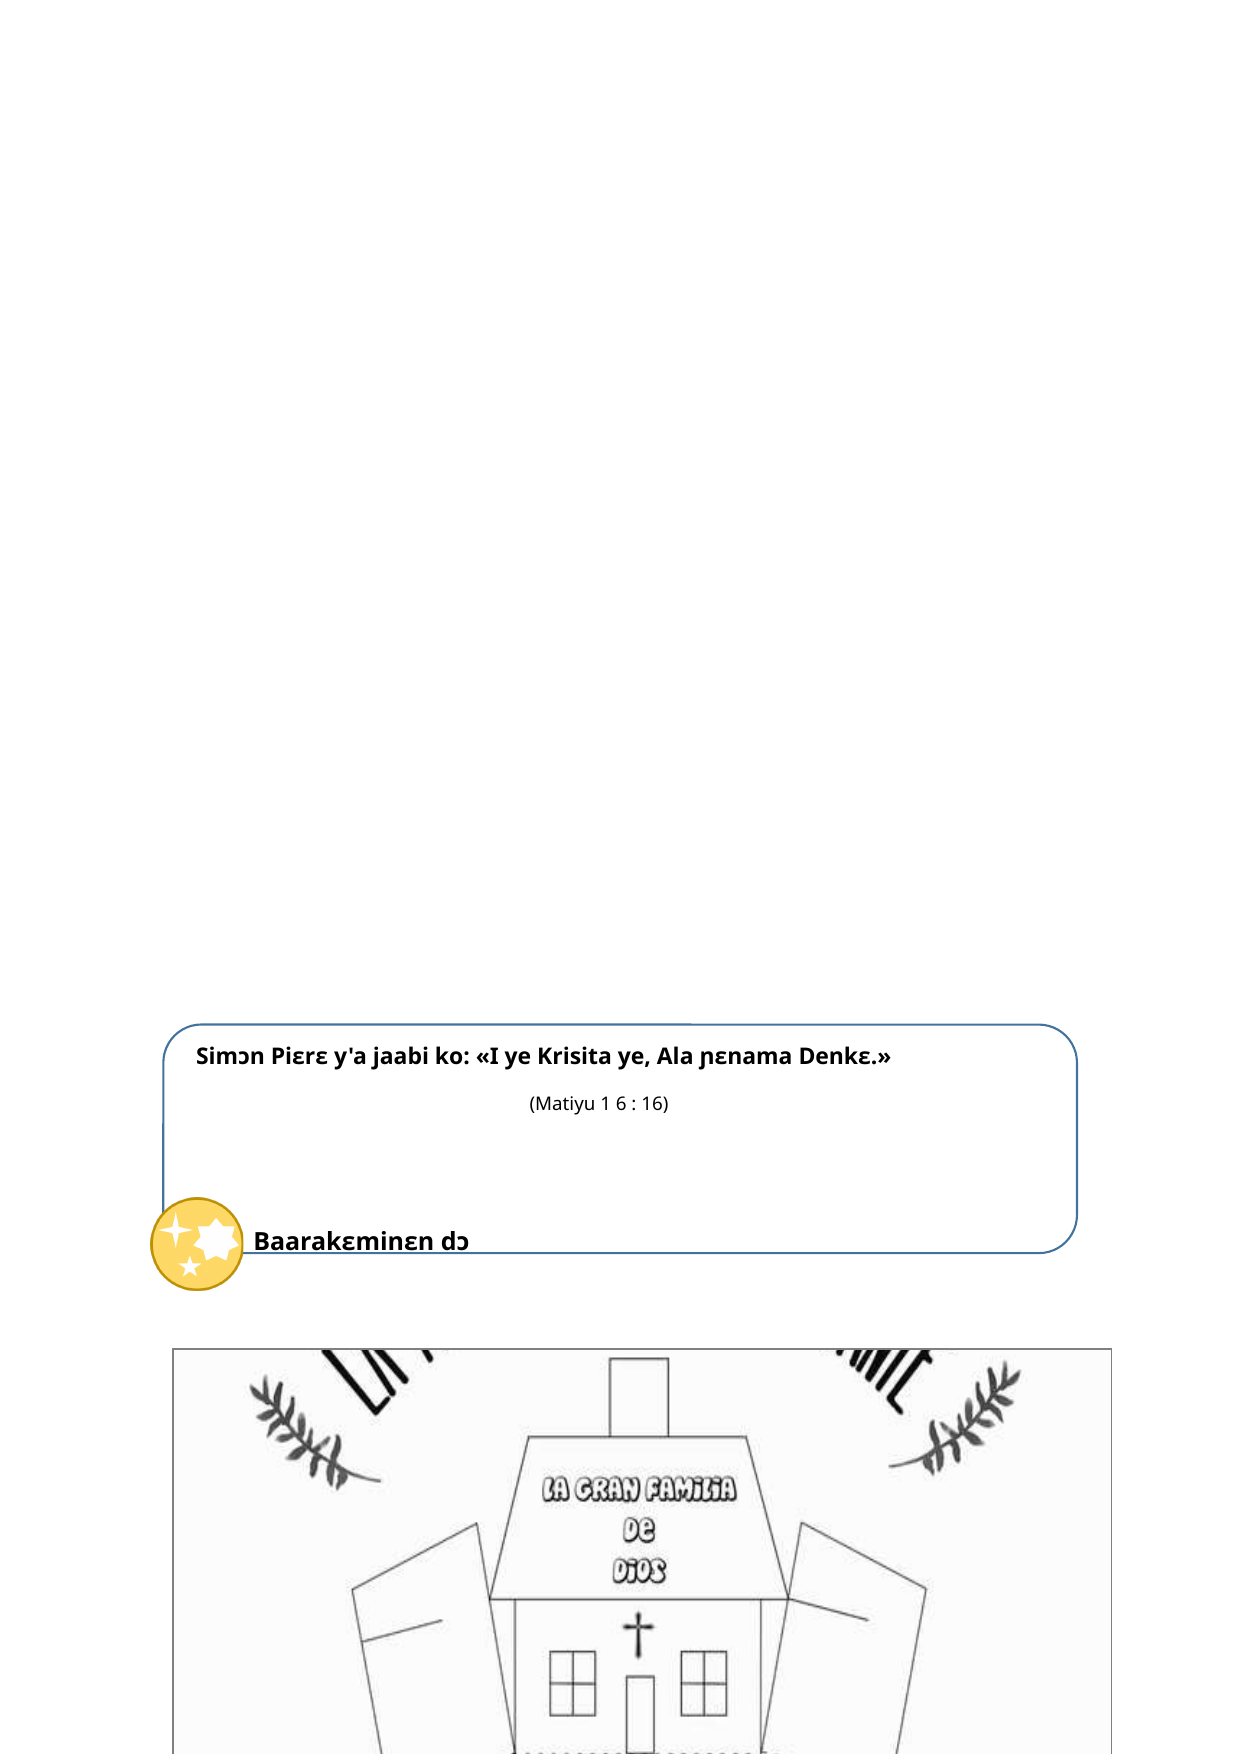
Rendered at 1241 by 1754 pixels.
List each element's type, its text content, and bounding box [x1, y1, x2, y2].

picture [174, 1350, 1111, 1754]
text Baarakɛminɛn dɔ [244, 1223, 1090, 1257]
picture [150, 1197, 244, 1291]
text Simɔn Piɛrɛ y'a jaabi ko: «I ye Krisita ye, Ala ɲɛnama Denkɛ.» [150, 1040, 1090, 1071]
text (Matiyu 1 6 : 16) [150, 1090, 1090, 1116]
